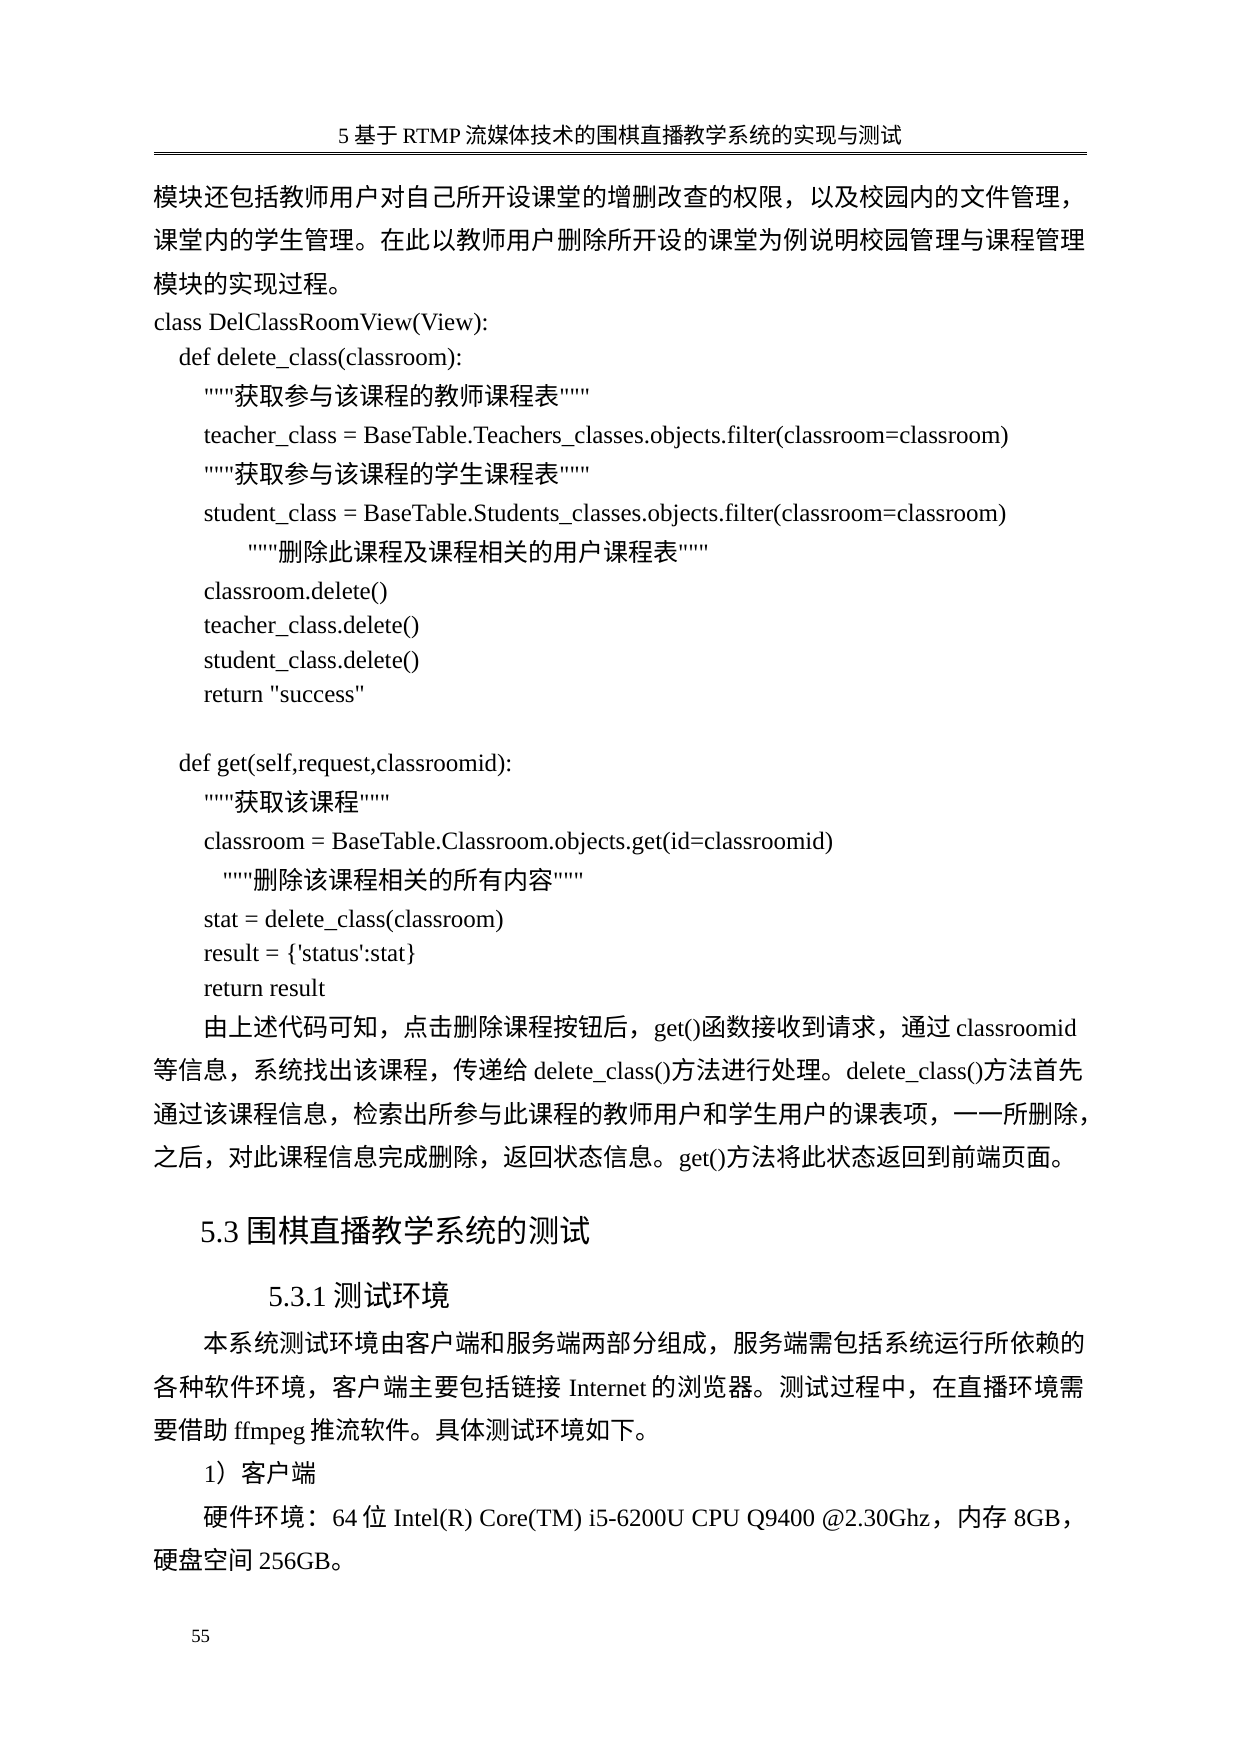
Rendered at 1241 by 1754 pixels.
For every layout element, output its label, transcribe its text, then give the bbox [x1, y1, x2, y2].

text return "success" [153, 679, 1087, 708]
text """获取该课程""" [153, 783, 1087, 819]
text """删除此课程及课程相关的用户课程表""" [153, 532, 1087, 568]
text classroom = BaseTable.Classroom.objects.get(id=classroomid) [153, 826, 1087, 855]
text student_class = BaseTable.Students_classes.objects.filter(classroom=classroom) [153, 498, 1087, 527]
text return result [153, 973, 1087, 1002]
text result = {'status':stat} [153, 938, 1087, 967]
text 本系统测试环境由客户端和服务端两部分组成，服务端需包括系统运行所依赖的各种软件环境，客户端主要包括链接Internet的浏览器。测试过程中，在直播环境需要借助ffmpeg推流软件。具体测试环境如下。 [153, 1323, 1087, 1447]
text stat = delete_class(classroom) [153, 904, 1087, 933]
text """删除该课程相关的所有内容""" [153, 861, 1087, 897]
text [153, 177, 1087, 300]
text def get(self,request,classroomid): [153, 748, 1087, 777]
text student_class.delete() [153, 645, 1087, 673]
text 硬件环境：64位Intel(R) Core(TM) i5-6200U CPU Q9400 @2.30Ghz，内存8GB，硬盘空间256GB。 [153, 1497, 1087, 1577]
text class DelClassRoomView(View): [153, 307, 1087, 336]
text 1）客户端 [153, 1454, 1087, 1490]
text teacher_class = BaseTable.Teachers_classes.objects.filter(classroom=classroom) [153, 420, 1087, 449]
text """获取参与该课程的教师课程表""" [153, 376, 1087, 413]
text 由上述代码可知，点击删除课程按钮后，get()函数接收到请求，通过classroomid等信息，系统找出该课程，传递给delete_class()方法进行处理。delete_class()方法首先通过该课程信息，检索出所参与此课程的教师用户和学生用户的课表项，一一所删除，之后，对此课程信息完成删除，返回状态信息。get()方法将此状态返回到前端页面。 [153, 1007, 1087, 1174]
text """获取参与该课程的学生课程表""" [153, 454, 1087, 491]
text def delete_class(classroom): [153, 342, 1087, 371]
text teacher_class.delete() [153, 610, 1087, 639]
text classroom.delete() [153, 576, 1087, 604]
subtitle 围棋直播教学系统的测试 [200, 1206, 1087, 1251]
subtitle 测试环境 [268, 1273, 1087, 1315]
